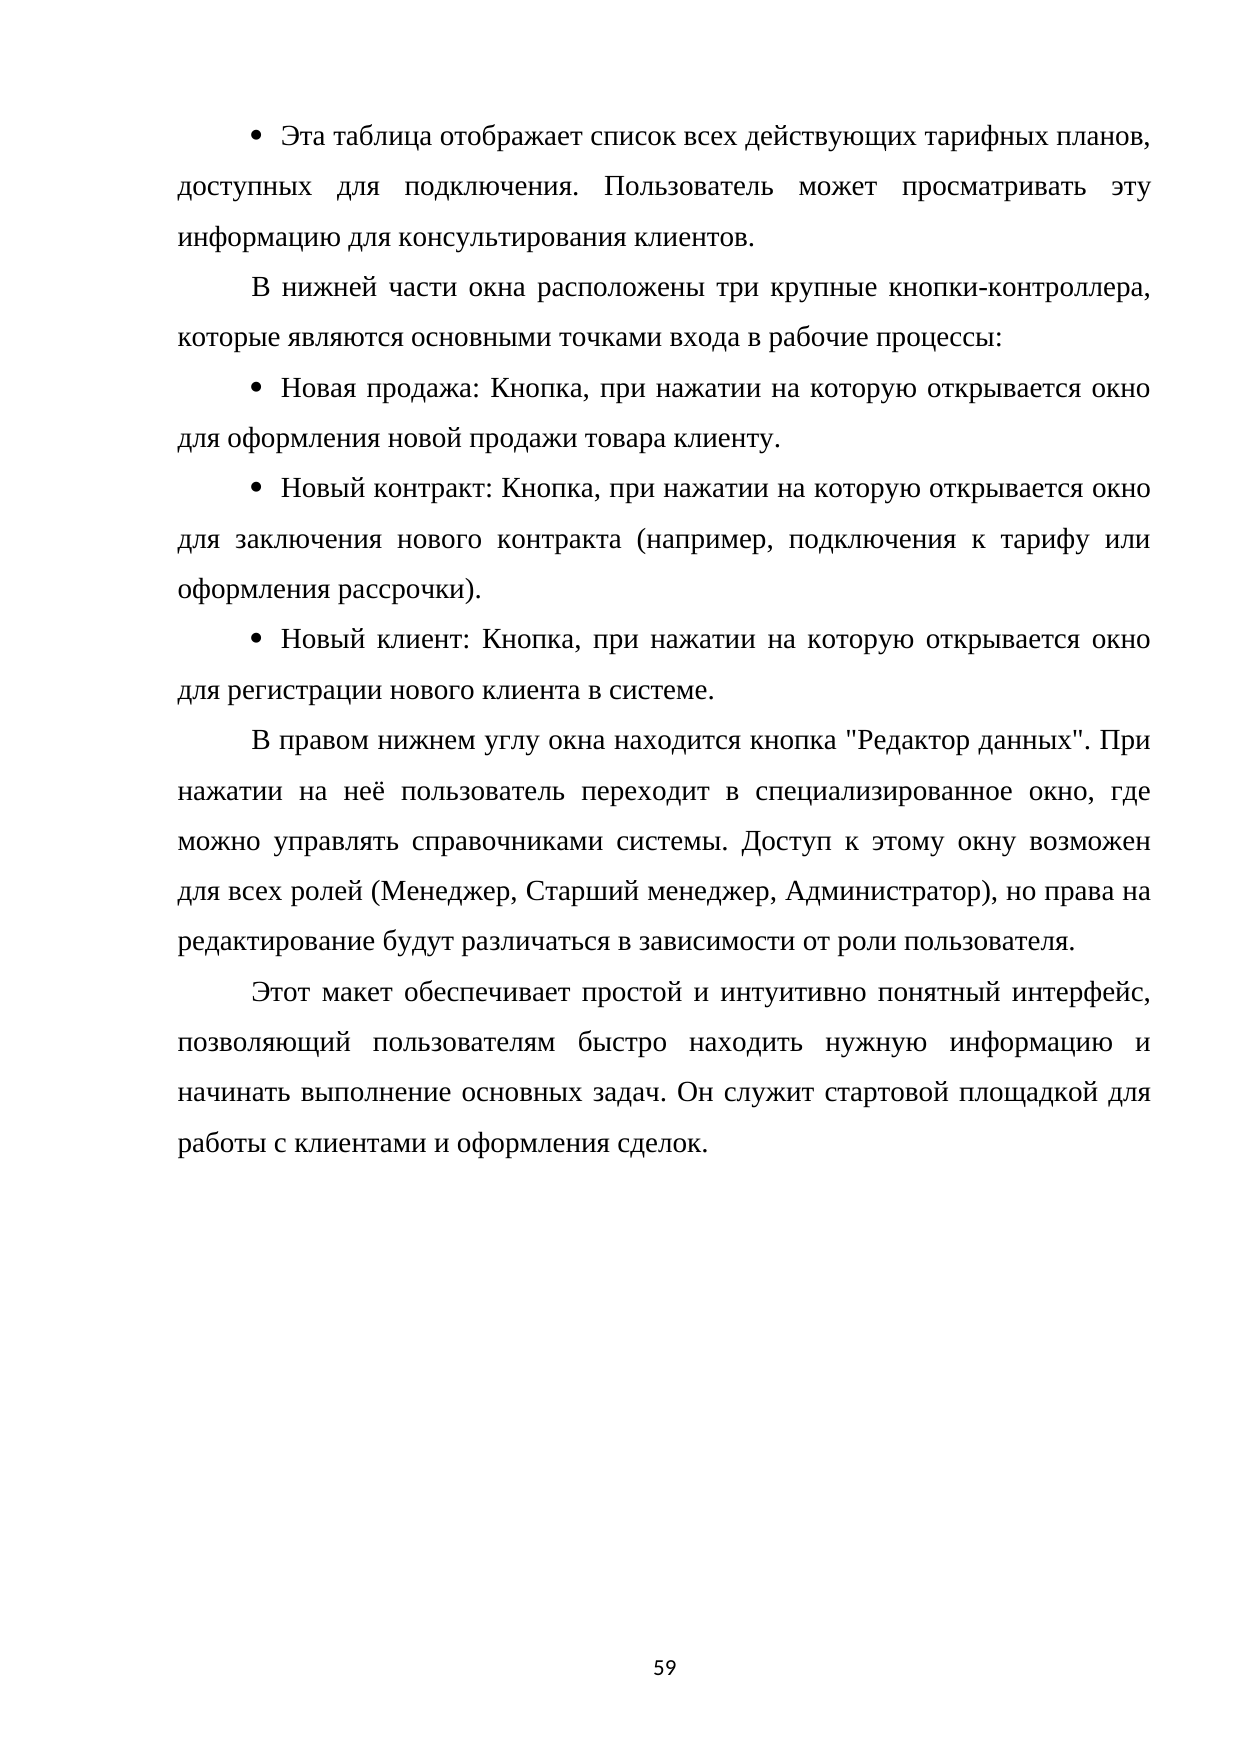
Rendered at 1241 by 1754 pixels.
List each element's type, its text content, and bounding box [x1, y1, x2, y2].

text В нижней части окна расположены три крупные кнопки-контроллера, которые являются основными точками входа в рабочие процессы: [177, 269, 1152, 353]
list Эта таблица отображает список всех действующих тарифных планов, доступных для подключения. Пользователь может просматривать эту информацию для консультирования клиентов. [177, 118, 1152, 252]
list Новая продажа: Кнопка, при нажатии на которую открывается окно для оформления новой продажи товара клиенту. [177, 370, 1152, 454]
text Этот макет обеспечивает простой и интуитивно понятный интерфейс, позволяющий пользователям быстро находить нужную информацию и начинать выполнение основных задач. Он служит стартовой площадкой для работы с клиентами и оформления сделок. [177, 974, 1152, 1158]
list Новый клиент: Кнопка, при нажатии на которую открывается окно для регистрации нового клиента в системе. [177, 622, 1152, 706]
text В правом нижнем углу окна находится кнопка "Редактор данных". При нажатии на неё пользователь переходит в специализированное окно, где можно управлять справочниками системы. Доступ к этому окну возможен для всех ролей (Менеджер, Старший менеджер, Администратор), но права на редактирование будут различаться в зависимости от роли пользователя. [177, 722, 1152, 957]
list Новый контракт: Кнопка, при нажатии на которую открывается окно для заключения нового контракта (например, подключения к тарифу или оформления рассрочки). [177, 471, 1152, 605]
